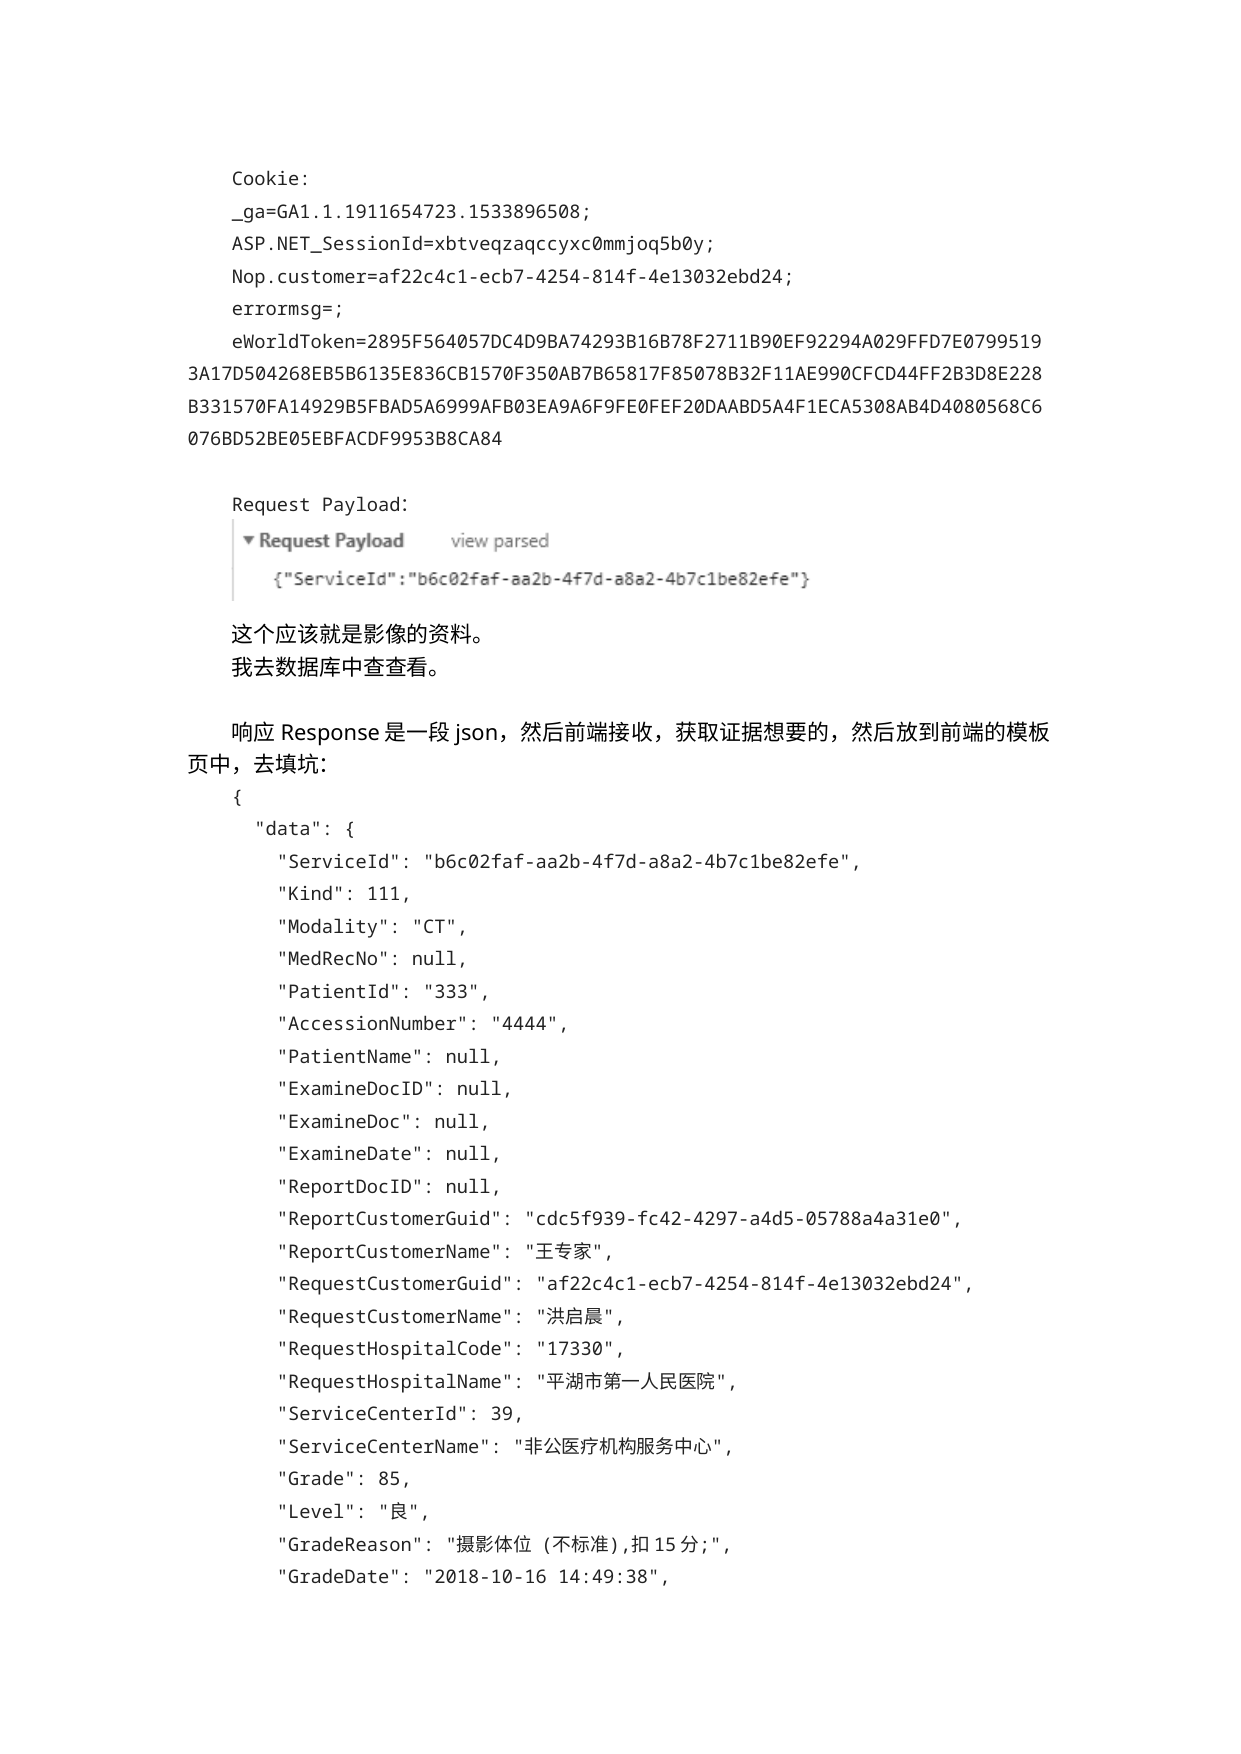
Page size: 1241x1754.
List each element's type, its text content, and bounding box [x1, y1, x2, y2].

text "ExamineDate": null, [187, 1137, 1053, 1169]
text "RequestCustomerGuid": "af22c4c1-ecb7-4254-814f-4e13032ebd24", [187, 1267, 1053, 1299]
text "PatientName": null, [187, 1039, 1053, 1072]
text "ReportDocID": null, [187, 1169, 1053, 1202]
text ASP.NET_SessionId=xbtveqzaqccyxc0mmjoq5b0y; [187, 227, 1053, 259]
text "RequestCustomerName": "洪启晨", [187, 1299, 1053, 1332]
text "AccessionNumber": "4444", [187, 1007, 1053, 1039]
text "ReportCustomerName": "王专家", [187, 1234, 1053, 1267]
text Cookie: [187, 162, 1053, 194]
text "PatientId": "333", [187, 974, 1053, 1007]
text "ExamineDocID": null, [187, 1072, 1053, 1104]
text "Level": "良", [187, 1494, 1053, 1527]
text "ServiceCenterName": "非公医疗机构服务中心", [187, 1429, 1053, 1462]
text 响应Response是一段json，然后前端接收，获取证据想要的，然后放到前端的模板页中，去填坑： [187, 714, 1053, 779]
text eWorldToken=2895F564057DC4D9BA74293B16B78F2711B90EF92294A029FFD7E07995193A17D504268EB5B6135E836CB1570F350AB7B65817F85078B32F11AE990CFCD44FF2B3D8E228B331570FA14929B5FBAD5A6999AFB03EA9A6F9FE0FEF20DAABD5A4F1ECA5308AB4D4080568C6076BD52BE05EBFACDF9953B8CA84 [187, 324, 1053, 454]
picture [231, 519, 818, 601]
text "Kind": 111, [187, 877, 1053, 909]
text "Grade": 85, [187, 1462, 1053, 1494]
text "ServiceCenterId": 39, [187, 1397, 1053, 1429]
text errormsg=; [187, 292, 1053, 324]
text "RequestHospitalName": "平湖市第一人民医院", [187, 1364, 1053, 1397]
text "ExamineDoc": null, [187, 1104, 1053, 1137]
text "ServiceId": "b6c02faf-aa2b-4f7d-a8a2-4b7c1be82efe", [187, 844, 1053, 877]
text "Modality": "CT", [187, 909, 1053, 942]
text "GradeDate": "2018-10-16 14:49:38", [187, 1559, 1053, 1592]
text "MedRecNo": null, [187, 942, 1053, 974]
text Request Payload： [187, 487, 1053, 519]
text _ga=GA1.1.1911654723.1533896508; [187, 194, 1053, 227]
text { [187, 779, 1053, 812]
text "RequestHospitalCode": "17330", [187, 1332, 1053, 1364]
text "GradeReason": "摄影体位 (不标准),扣15分;", [187, 1527, 1053, 1559]
text 我去数据库中查查看。 [187, 649, 1053, 682]
text "ReportCustomerGuid": "cdc5f939-fc42-4297-a4d5-05788a4a31e0", [187, 1202, 1053, 1234]
text Nop.customer=af22c4c1-ecb7-4254-814f-4e13032ebd24; [187, 259, 1053, 292]
text "data": { [187, 812, 1053, 844]
text 这个应该就是影像的资料。 [187, 617, 1053, 649]
